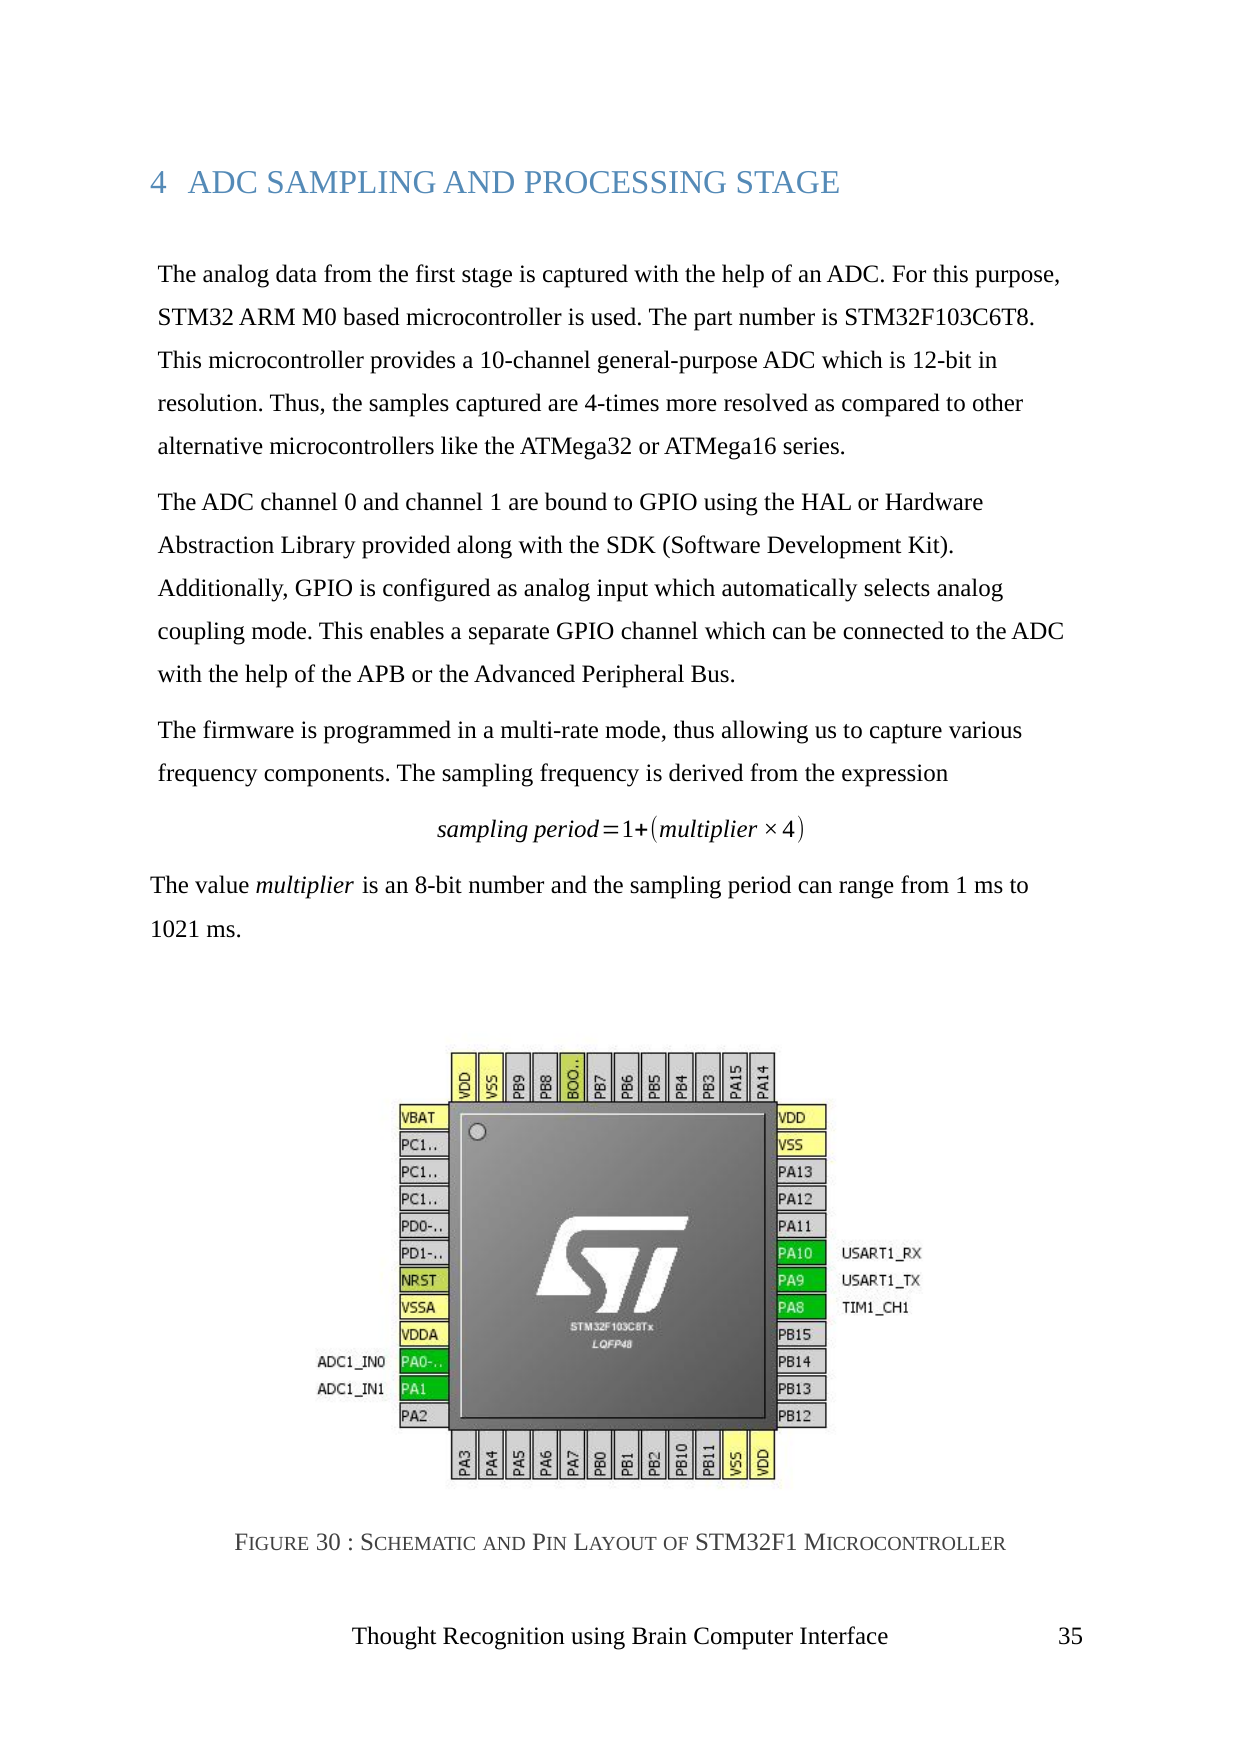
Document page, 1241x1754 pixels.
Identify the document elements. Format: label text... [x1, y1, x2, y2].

text The value is an 8-bit number and the sampling period can range from 1 ms to 1021 ms. [150, 871, 1083, 942]
text The ADC channel 0 and channel 1 are bound to GPIO using the HAL or Hardware Abstraction Library provided along with the SDK (Software Development Kit). Additionally, GPIO is configured as analog input which automatically selects analog coupling mode. This enables a separate GPIO channel which can be connected to the ADC with the help of the APB or the Advanced Peripheral Bus. [157, 487, 1083, 688]
picture [293, 1025, 939, 1501]
text The analog data from the first stage is captured with the help of an ADC. For this purpose, STM32 ARM M0 based microcontroller is used. The part number is STM32F103C6T8. This microcontroller provides a 10-channel general-purpose ADC which is 12-bit in resolution. Thus, the samples captured are 4-times more resolved as compared to other alternative microcontrollers like the ATMega32 or ATMega16 series. [157, 259, 1083, 460]
text The firmware is programmed in a multi-rate mode, thus allowing us to capture various frequency components. The sampling frequency is derived from the expression [157, 715, 1083, 787]
text Figure : Schematic and Pin Layout of STM32F1 Microcontroller [157, 1527, 1083, 1556]
subtitle ADC Sampling and Processing Stage [150, 162, 1083, 201]
